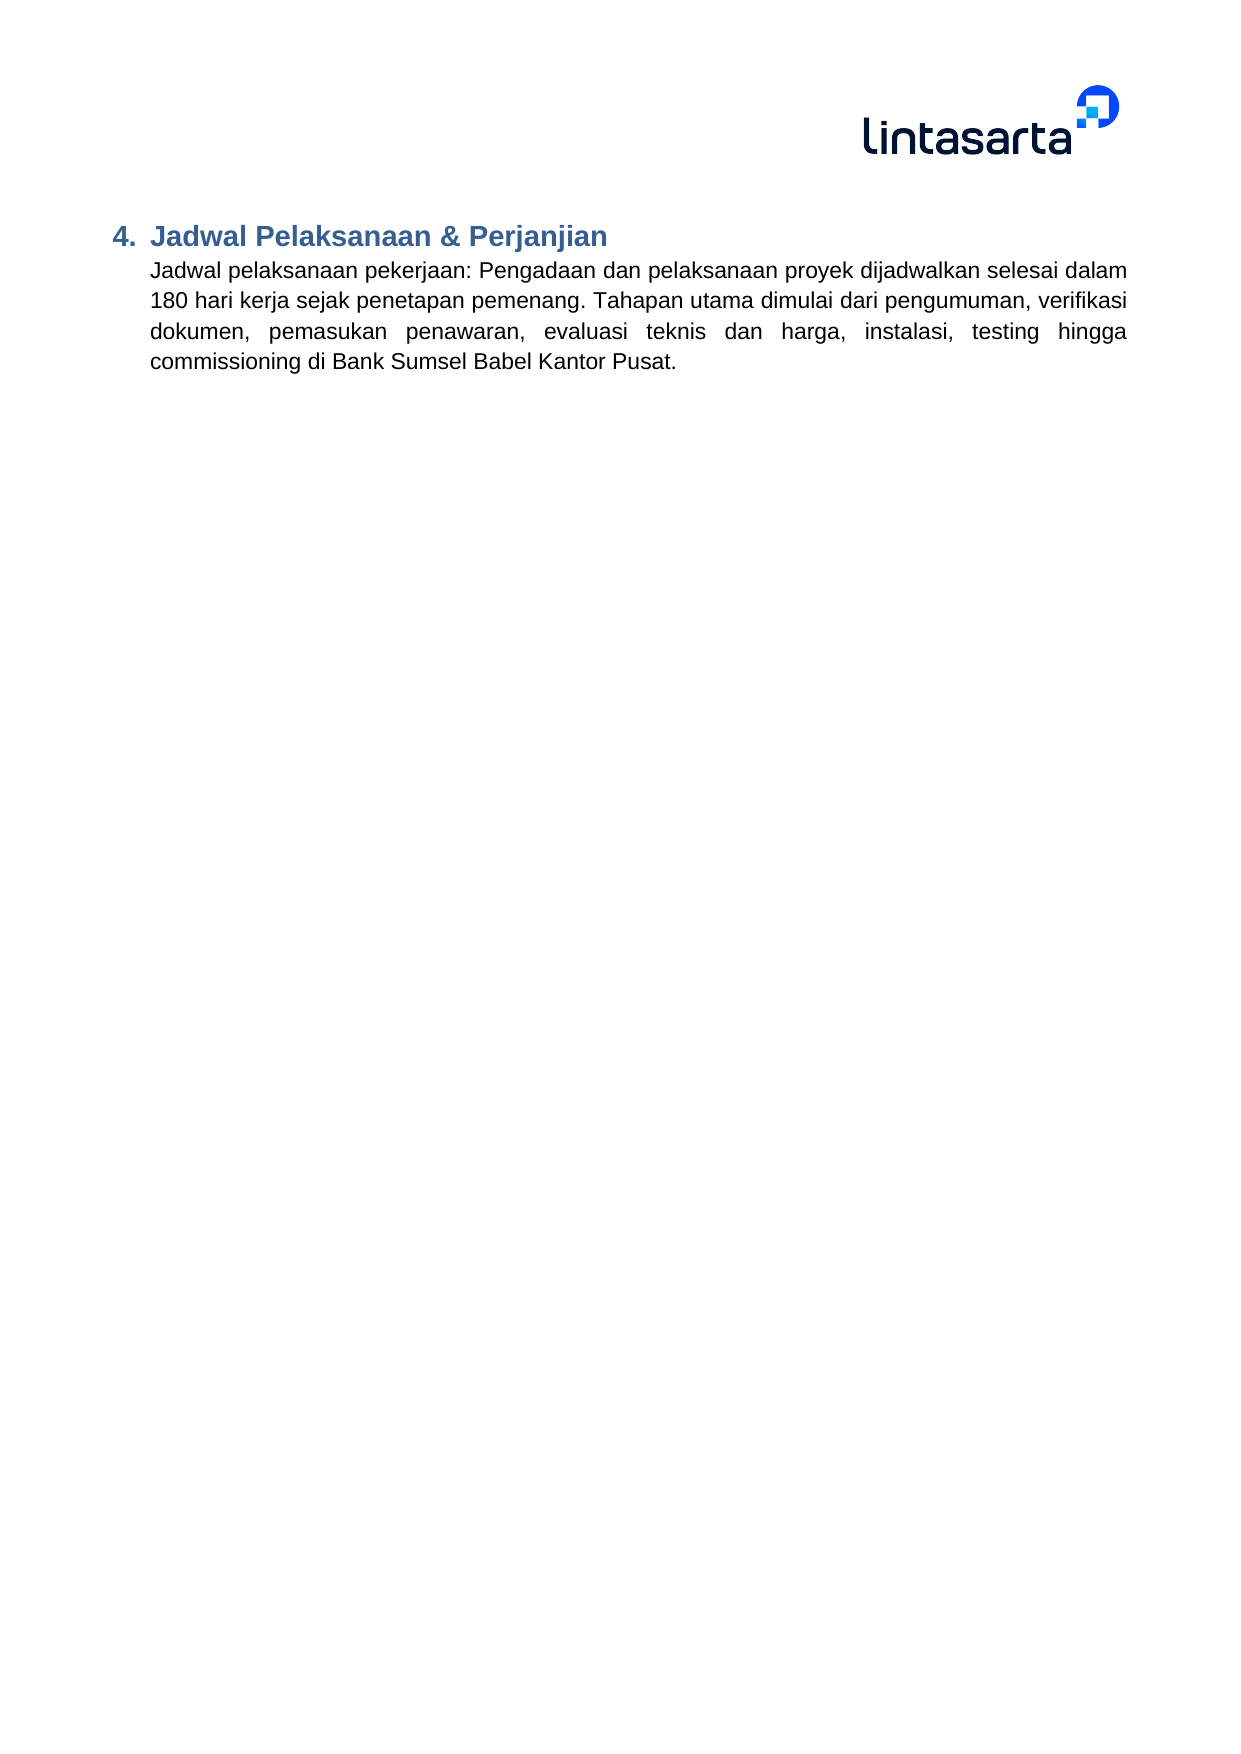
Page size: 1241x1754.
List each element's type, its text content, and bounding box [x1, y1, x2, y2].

text Jadwal pelaksanaan pekerjaan: Pengadaan dan pelaksanaan proyek dijadwalkan selesai dalam 180 hari kerja sejak penetapan pemenang. Tahapan utama dimulai dari pengumuman, verifikasi dokumen, pemasukan penawaran, evaluasi teknis dan harga, instalasi, testing hingga commissioning di Bank Sumsel Babel Kantor Pusat. [150, 257, 1128, 374]
subtitle Jadwal Pelaksanaan & Perjanjian [112, 219, 1128, 252]
picture [856, 75, 1129, 169]
